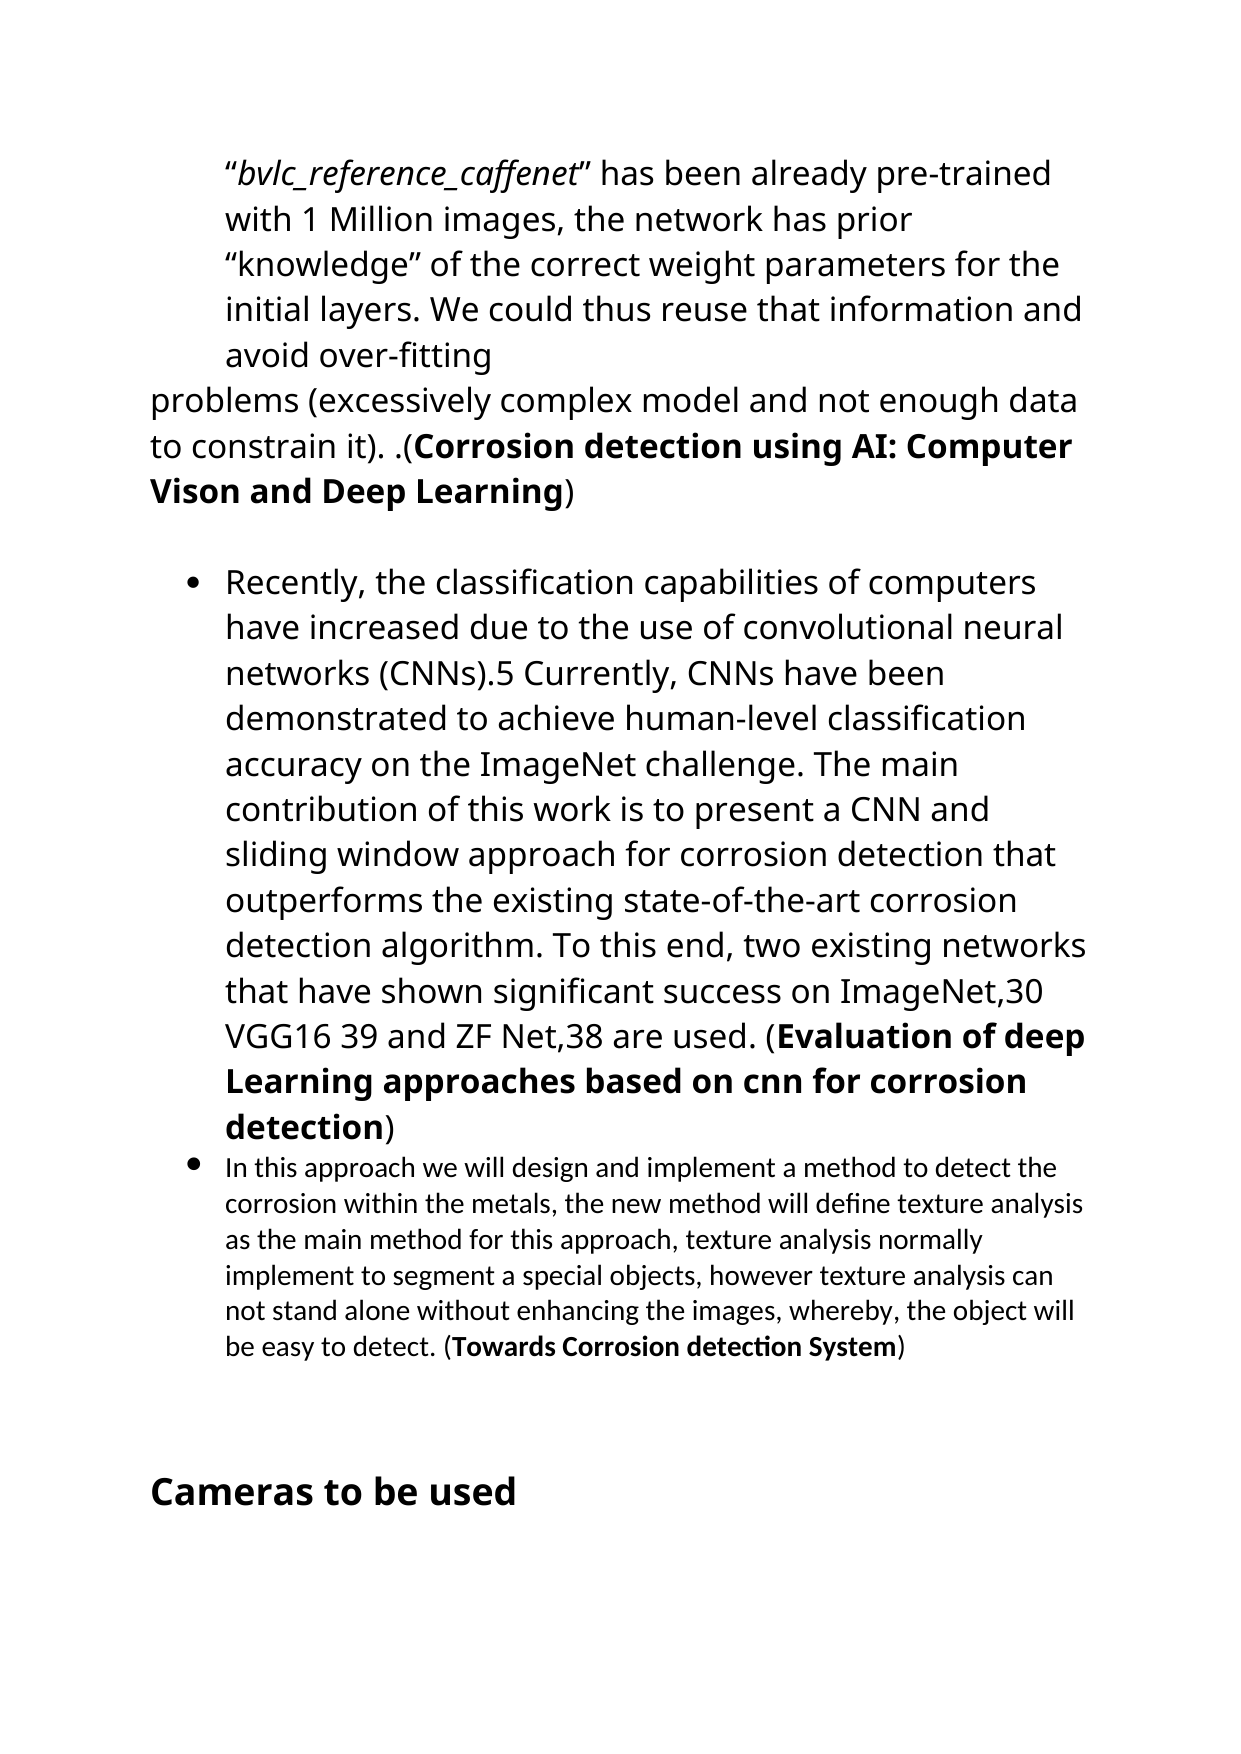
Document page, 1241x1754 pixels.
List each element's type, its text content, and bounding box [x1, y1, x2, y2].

list In this approach we will design and implement a method to detect the corrosion within the metals, the new method will define texture analysis as the main method for this approach, texture analysis normally implement to segment a special objects, however texture analysis can not stand alone without enhancing the images, whereby, the object will be easy to detect. (Towards Corrosion detection System) [187, 1149, 1090, 1364]
text Cameras to be used [150, 1466, 1090, 1517]
text problems (excessively complex model and not enough data to constrain it). .(Corrosion detection using AI: Computer Vison and Deep Learning) [150, 377, 1090, 513]
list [187, 150, 1090, 377]
list Recently, the classification capabilities of computers have increased due to the use of convolutional neural networks (CNNs).5 Currently, CNNs have been demonstrated to achieve human-level classification accuracy on the ImageNet challenge. The main contribution of this work is to present a CNN and sliding window approach for corrosion detection that outperforms the existing state-of-the-art corrosion detection algorithm. To this end, two existing networks that have shown significant success on ImageNet,30 VGG16 39 and ZF Net,38 are used. (Evaluation of deep Learning approaches based on cnn for corrosion detection) [187, 559, 1090, 1149]
